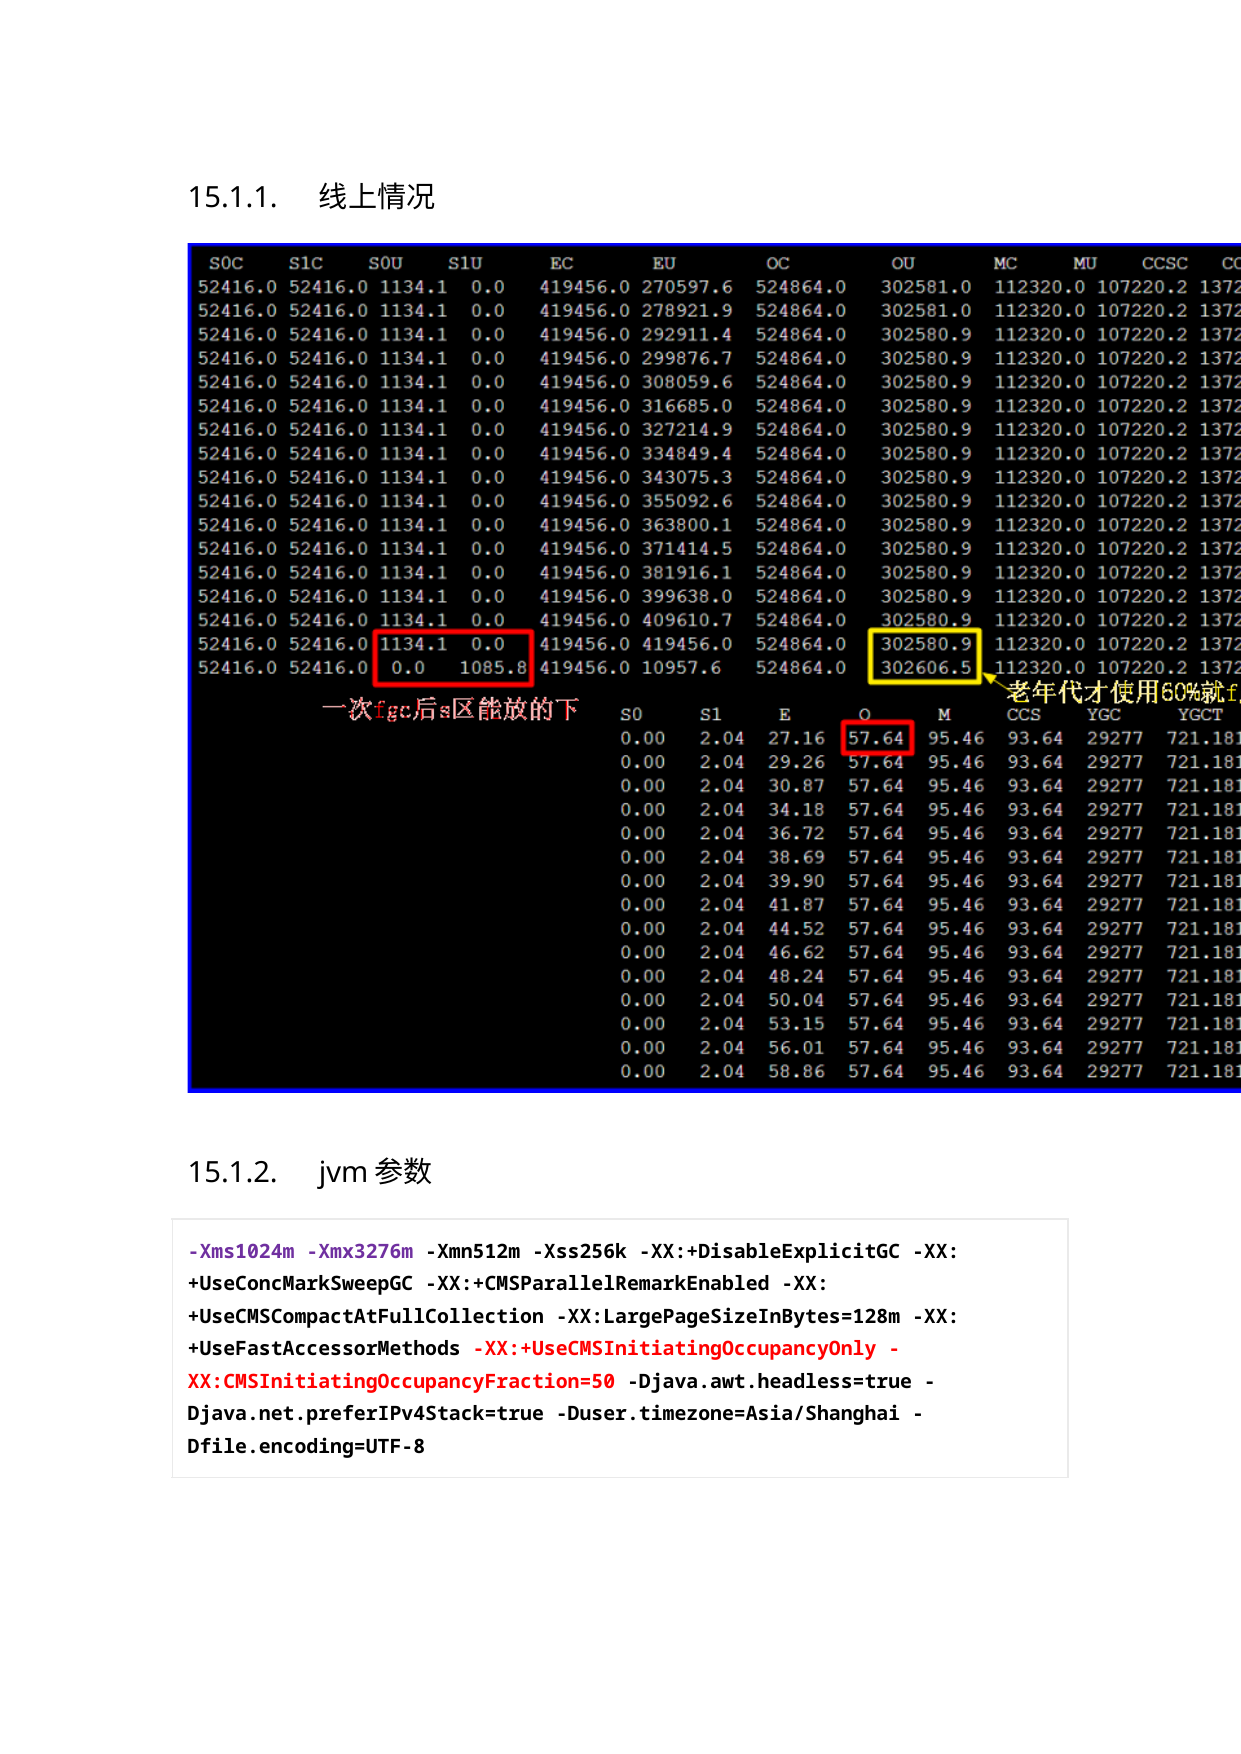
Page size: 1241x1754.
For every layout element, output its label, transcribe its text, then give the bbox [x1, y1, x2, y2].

text -Xms1024m -Xmx3276m -Xmn512m -Xss256k -XX:+DisableExplicitGC -XX:+UseConcMarkSweepGC -XX:+CMSParallelRemarkEnabled -XX:+UseCMSCompactAtFullCollection -XX:LargePageSizeInBytes=128m -XX:+UseFastAccessorMethods -XX:+UseCMSInitiatingOccupancyOnly -XX:CMSInitiatingOccupancyFraction=50 -Djava.awt.headless=true -Djava.net.preferIPv4Stack=true -Duser.timezone=Asia/Shanghai -Dfile.encoding=UTF-8 [173, 1220, 1067, 1477]
picture [187, 243, 1241, 1093]
subtitle 线上情况 [187, 162, 1053, 227]
subtitle jvm参数 [187, 1137, 1053, 1202]
